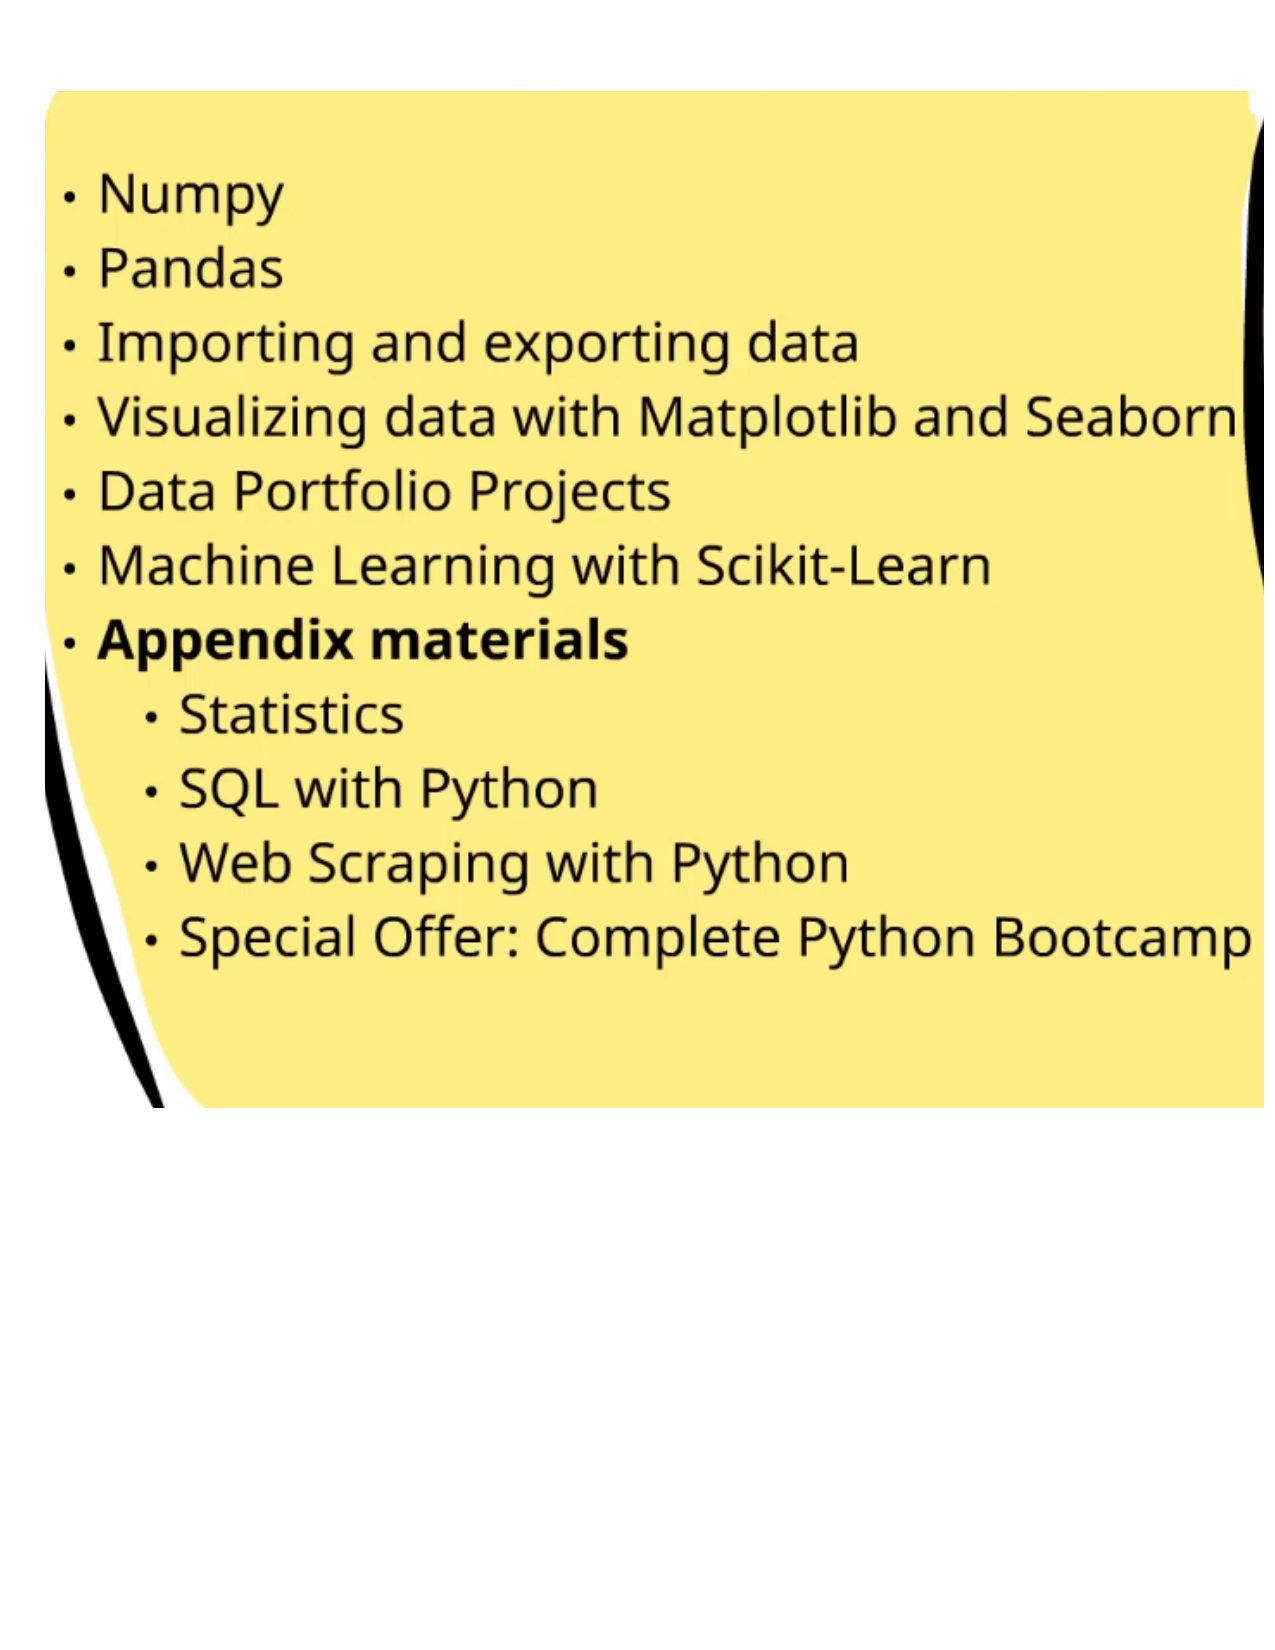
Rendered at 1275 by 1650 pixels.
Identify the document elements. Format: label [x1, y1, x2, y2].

picture [45, 91, 1264, 1108]
